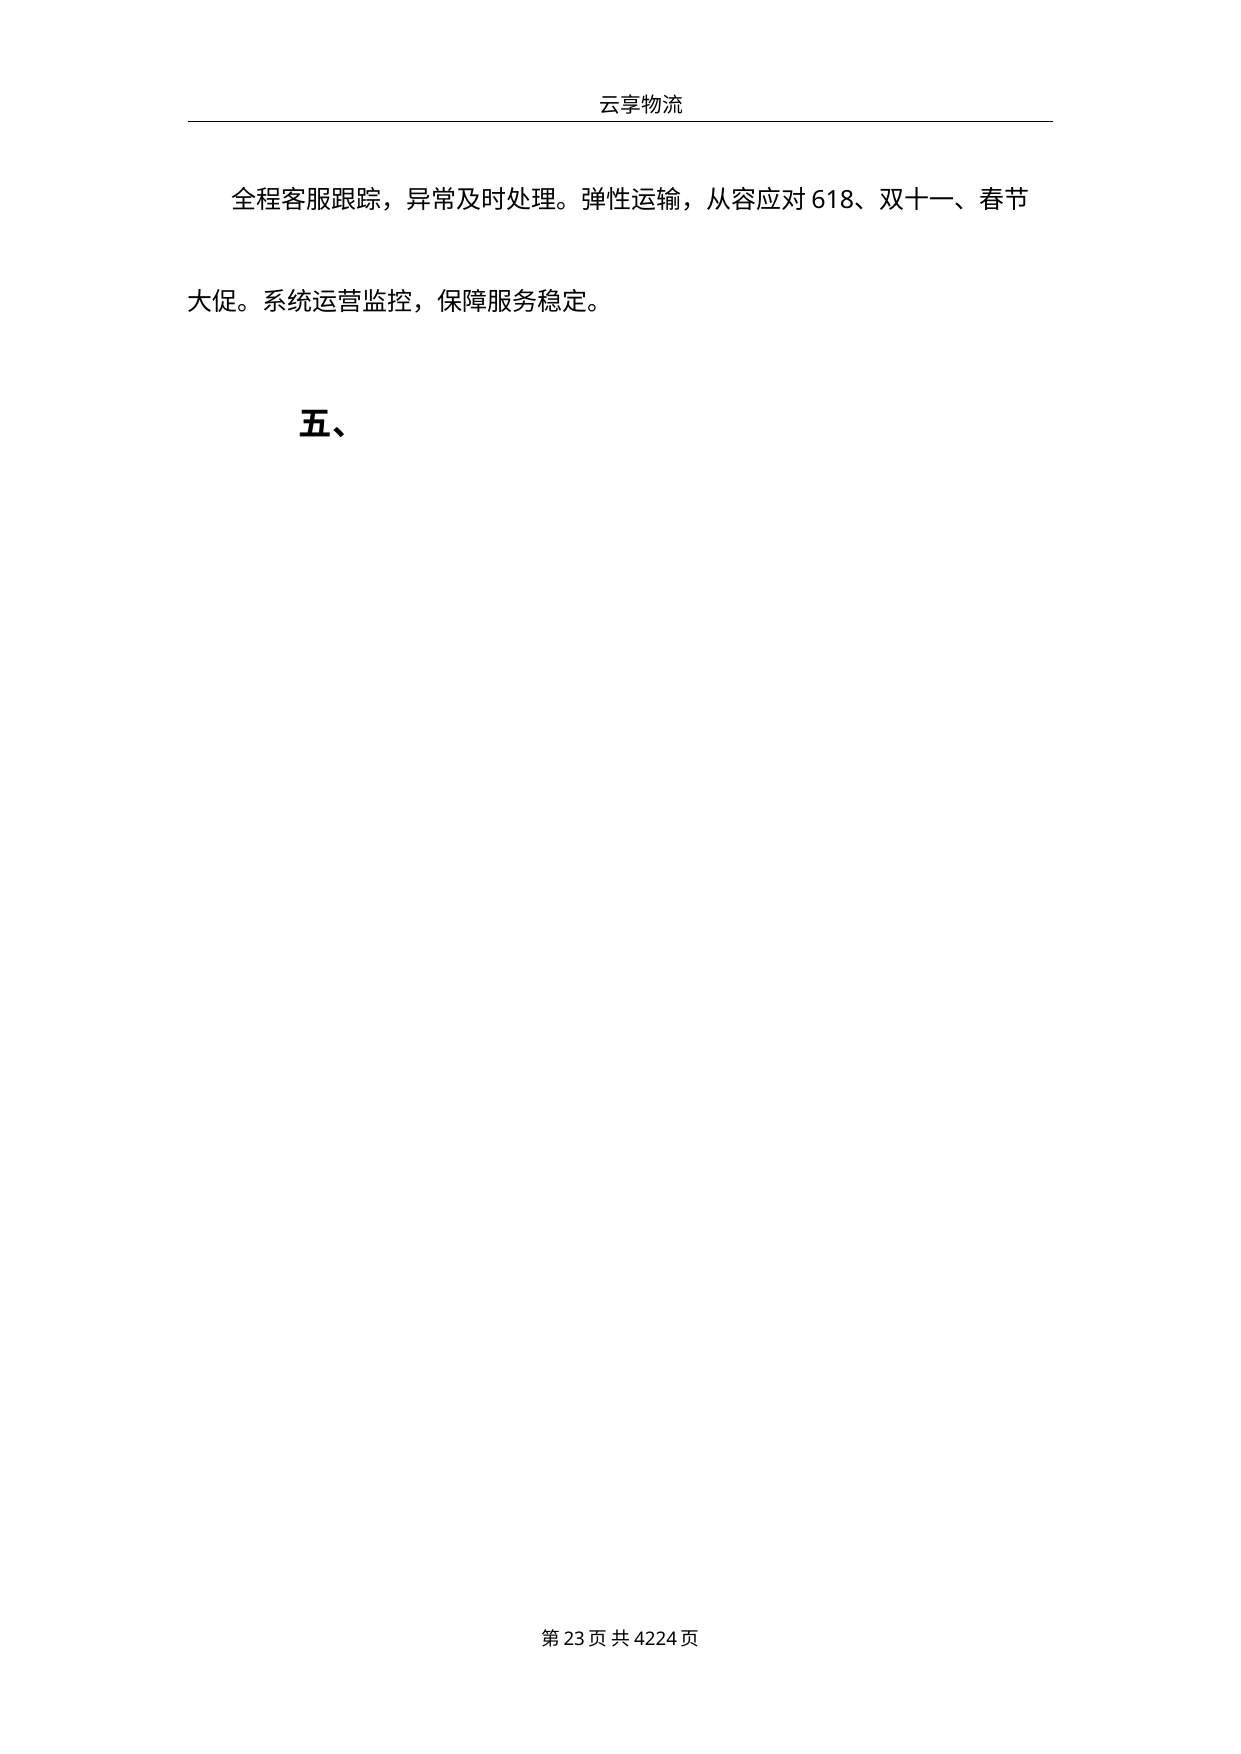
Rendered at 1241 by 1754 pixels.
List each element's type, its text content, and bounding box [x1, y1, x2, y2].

text 全程客服跟踪，异常及时处理。弹性运输，从容应对618、双十一、春节大促。系统运营监控，保障服务稳定。 [187, 164, 1053, 334]
